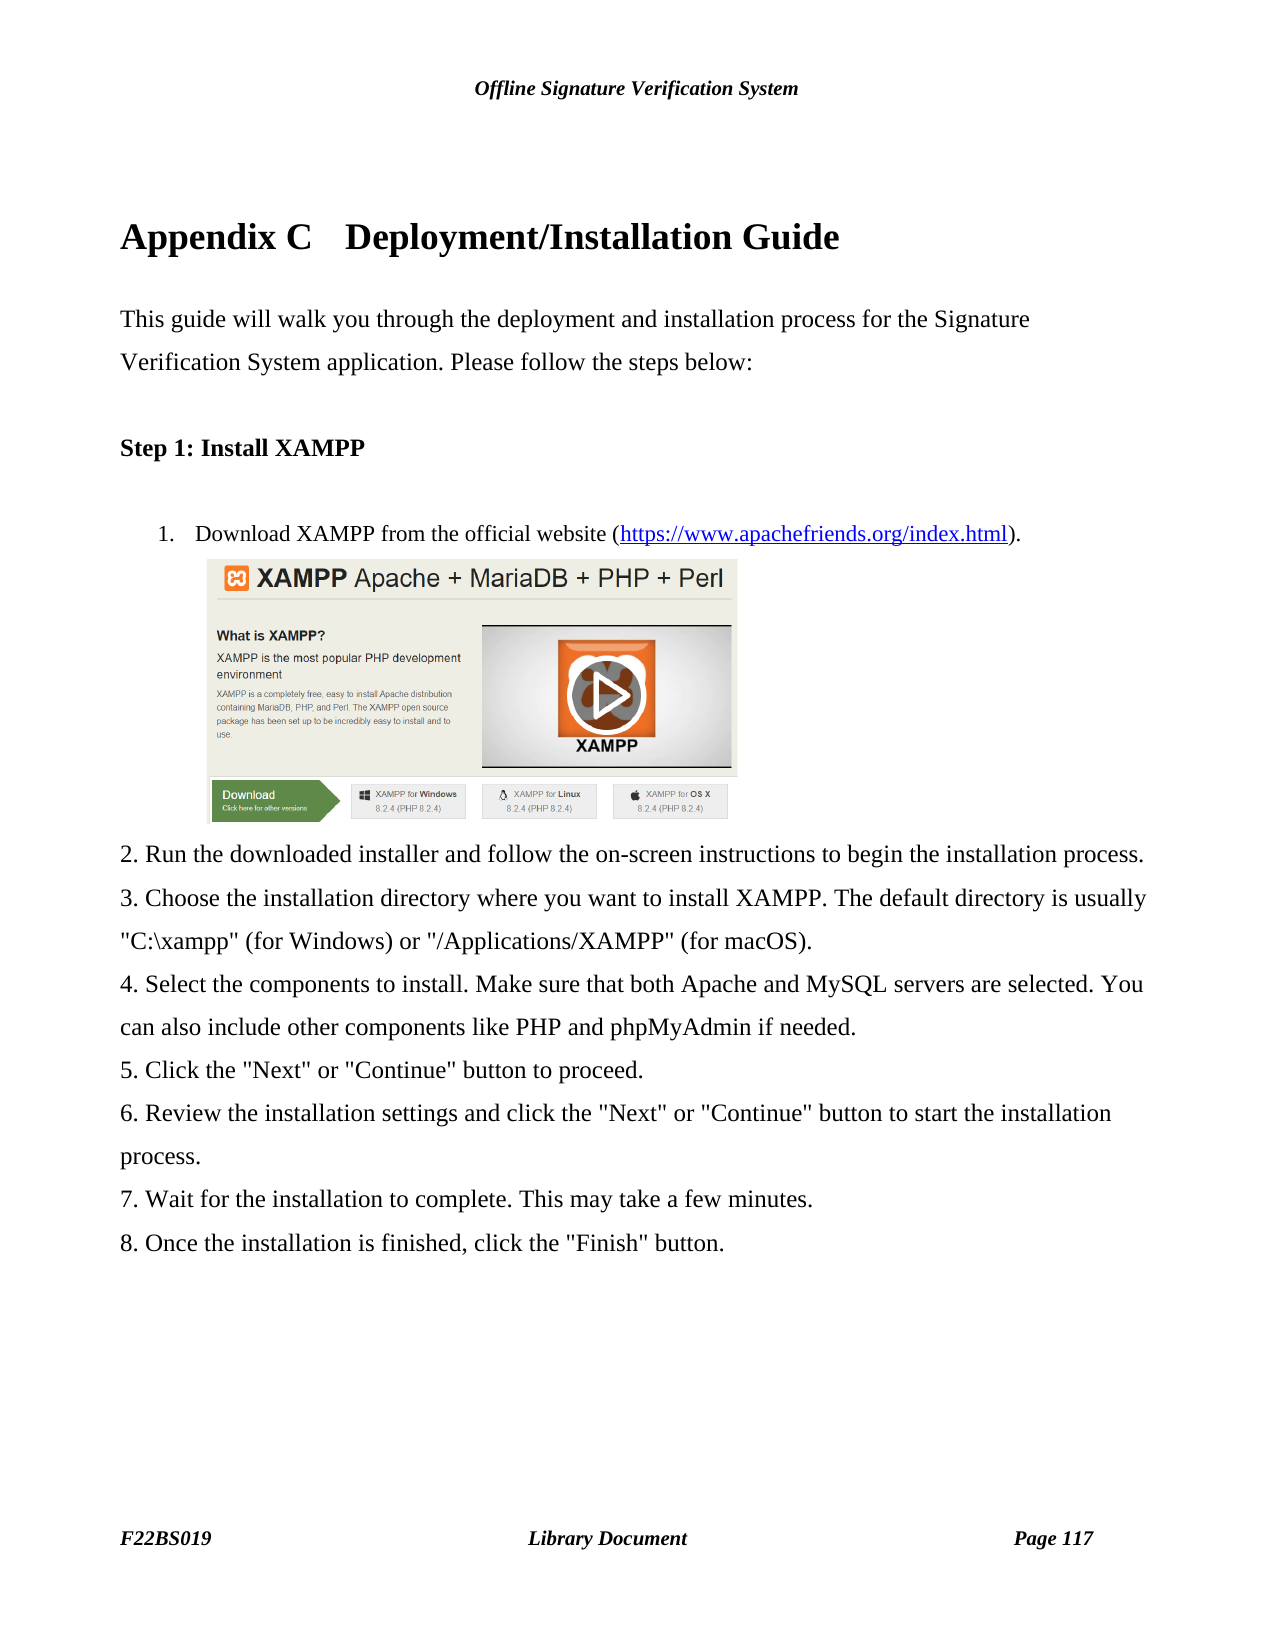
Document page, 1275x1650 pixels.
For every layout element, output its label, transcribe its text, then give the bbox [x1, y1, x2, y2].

text 7. Wait for the installation to complete. This may take a few minutes. [120, 1184, 1155, 1213]
text 4. Select the components to install. Make sure that both Apache and MySQL servers are selected. You can also include other components like PHP and phpMyAdmin if needed. [120, 969, 1155, 1041]
list Download XAMPP from the official website (https://www.apachefriends.org/index.html). [157, 520, 1155, 546]
picture [206, 559, 738, 824]
text 6. Review the installation settings and click the "Next" or "Continue" button to start the installation process. [120, 1098, 1155, 1170]
text 2. Run the downloaded installer and follow the on-screen instructions to begin the installation process. [120, 839, 1155, 868]
text This guide will walk you through the deployment and installation process for the Signature Verification System application. Please follow the steps below: [120, 304, 1155, 376]
text 3. Choose the installation directory where you want to install XAMPP. The default directory is usually "C:\xampp" (for Windows) or "/Applications/XAMPP" (for macOS). [120, 883, 1155, 954]
text 5. Click the "Next" or "Continue" button to proceed. [120, 1055, 1155, 1084]
text 8. Once the installation is finished, click the "Finish" button. [120, 1228, 1155, 1256]
text Step 1: Install XAMPP [120, 433, 1155, 462]
subtitle Deployment/Installation Guide [120, 214, 1155, 258]
